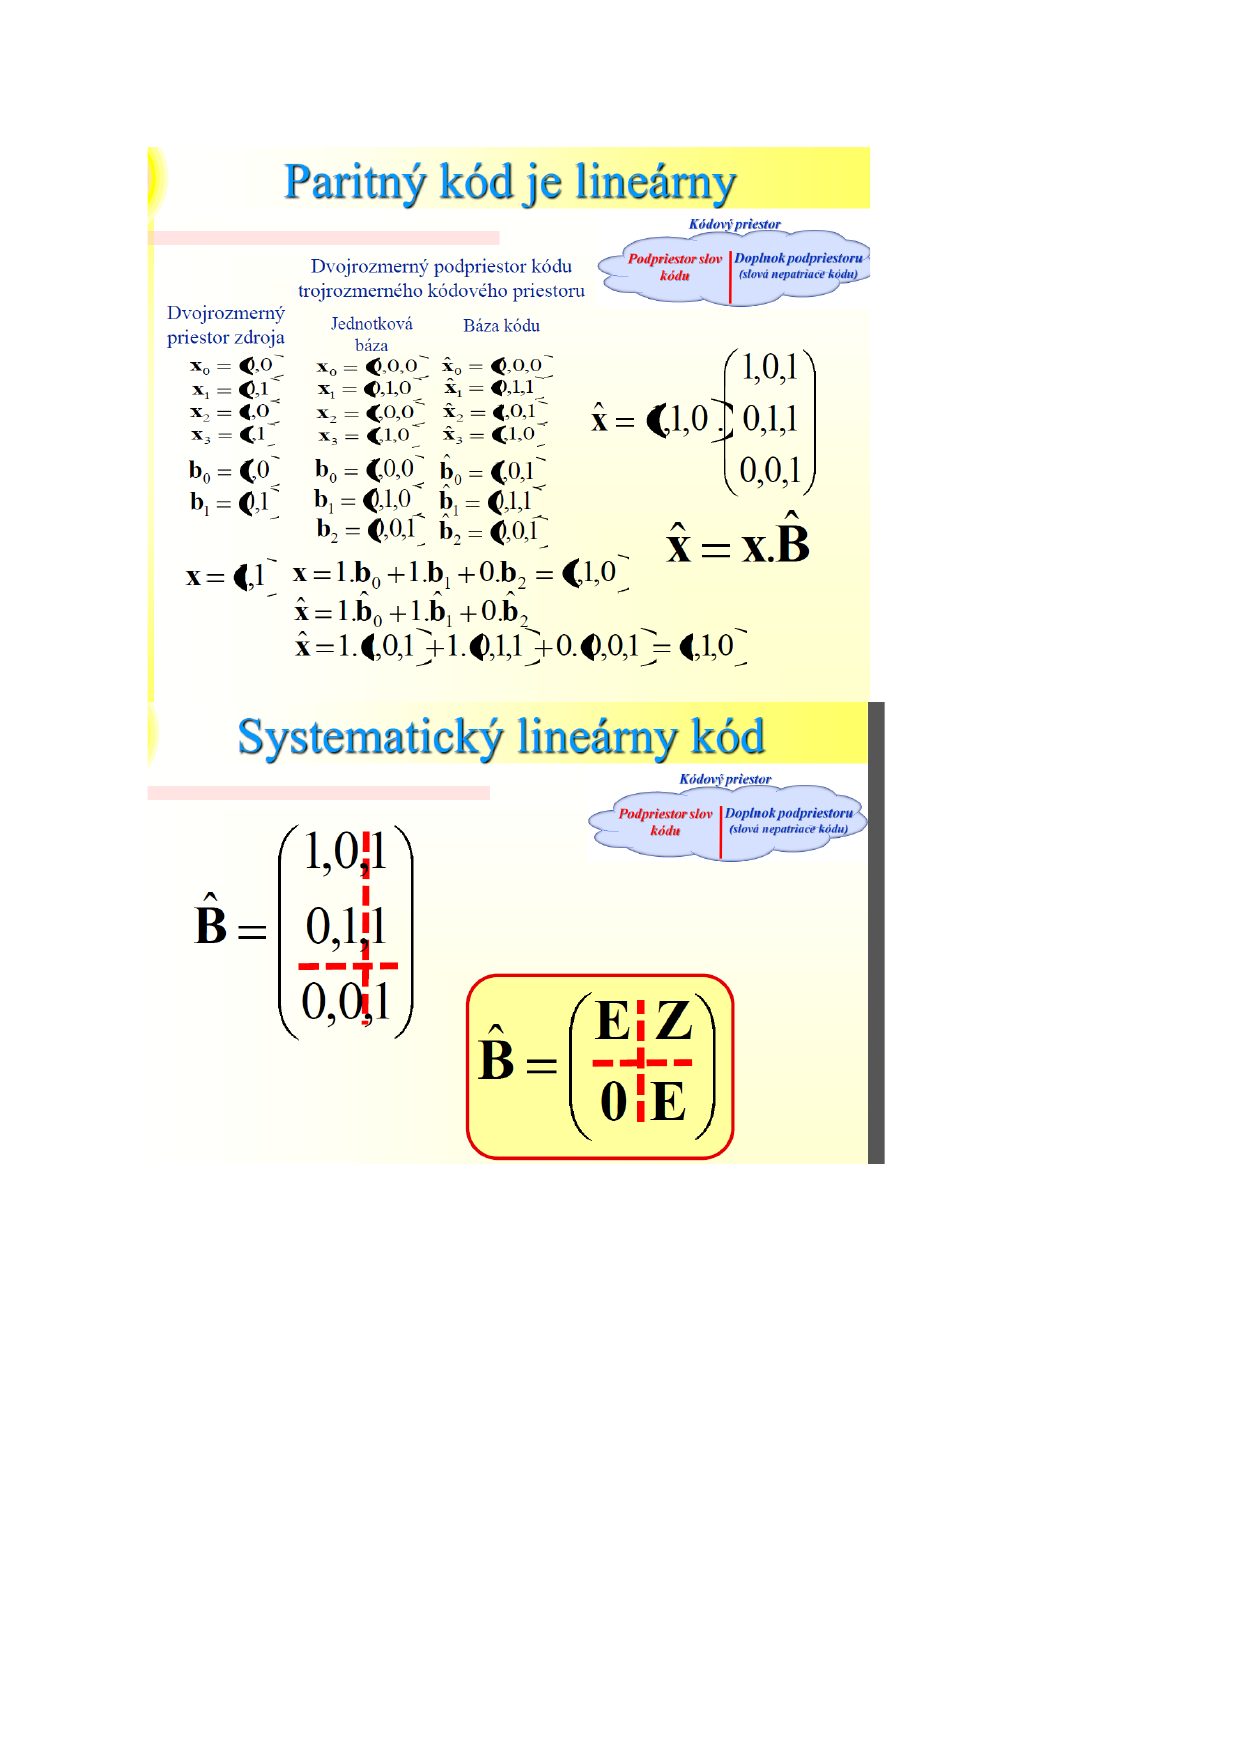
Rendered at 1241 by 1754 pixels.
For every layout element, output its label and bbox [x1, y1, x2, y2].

picture [147, 147, 885, 1164]
